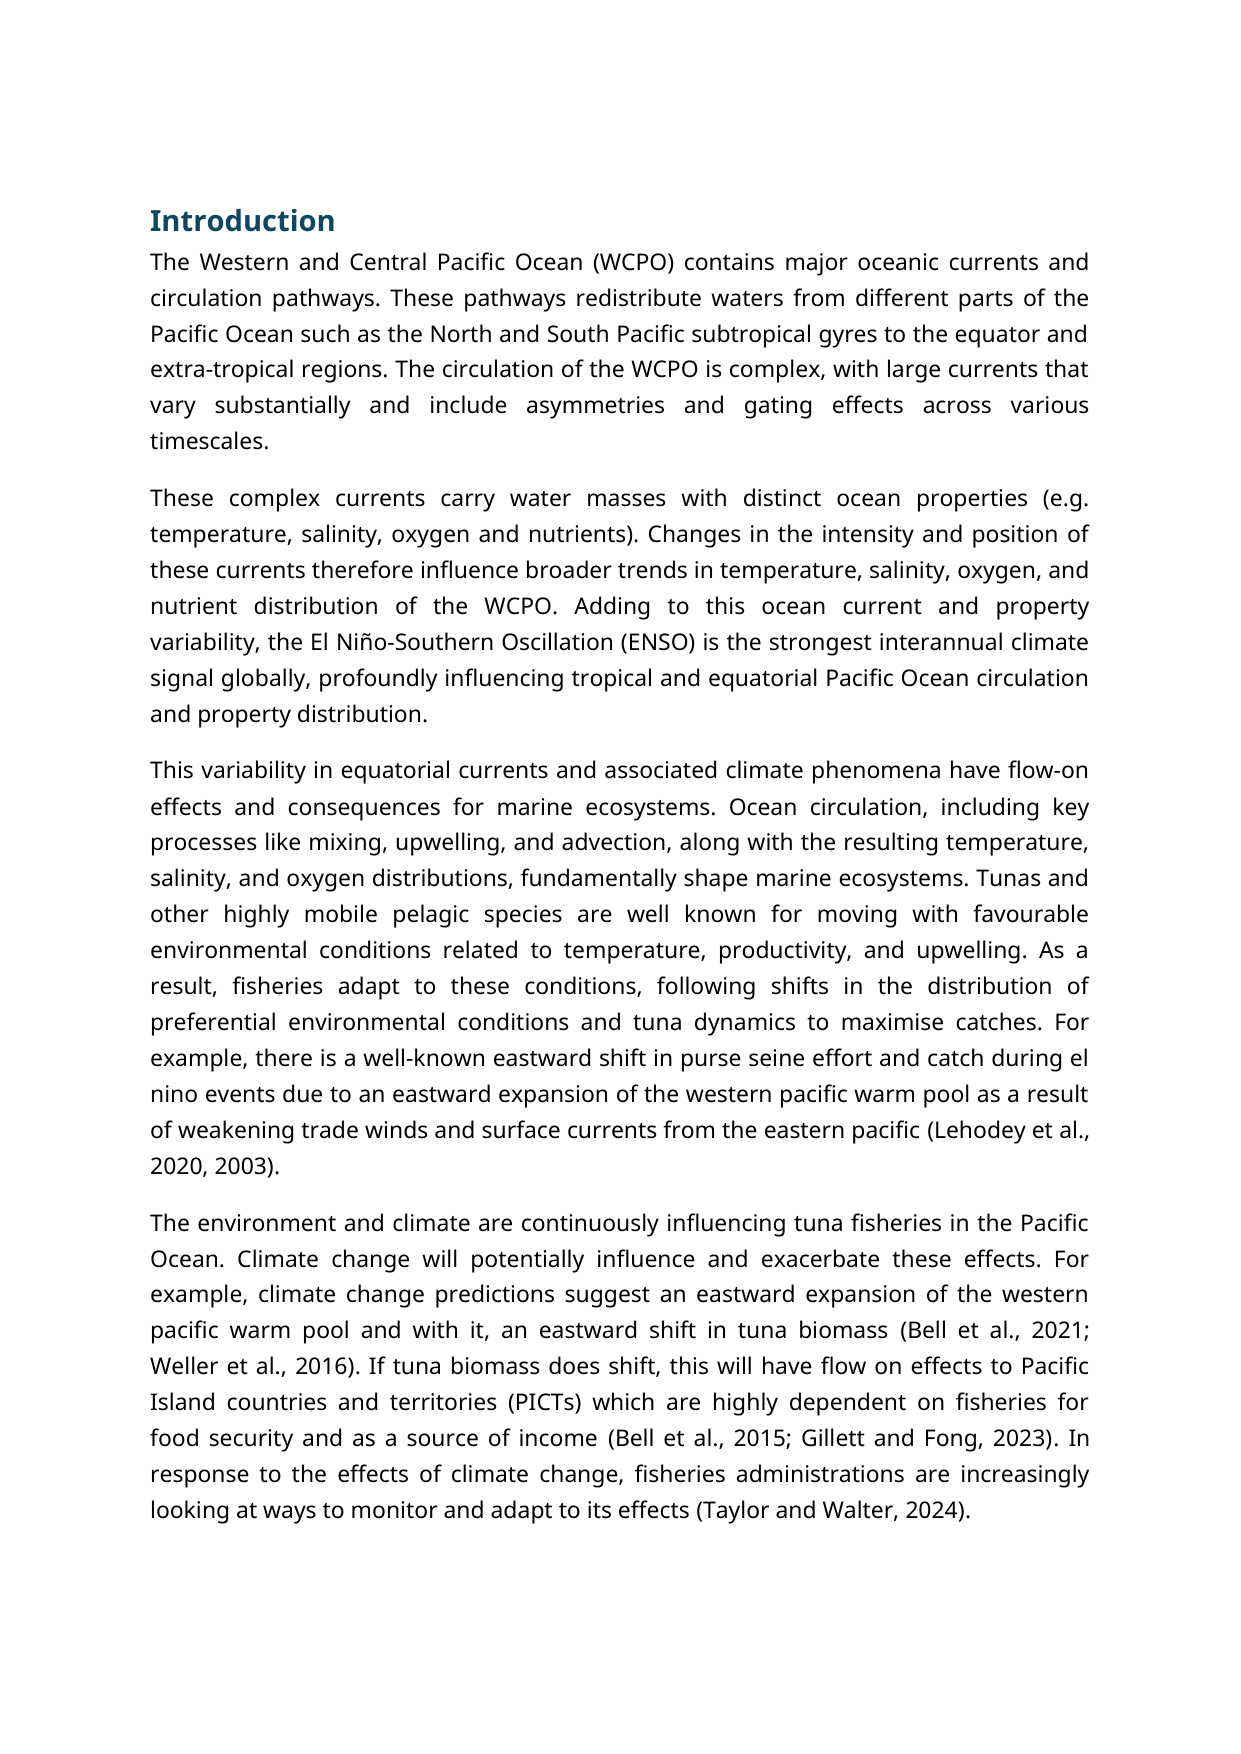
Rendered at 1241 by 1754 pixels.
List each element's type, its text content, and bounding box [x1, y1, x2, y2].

text This variability in equatorial currents and associated climate phenomena have flow-on effects and consequences for marine ecosystems. Ocean circulation, including key processes like mixing, upwelling, and advection, along with the resulting temperature, salinity, and oxygen distributions, fundamentally shape marine ecosystems. Tunas and other highly mobile pelagic species are well known for moving with favourable environmental conditions related to temperature, productivity, and upwelling. As a result, fisheries adapt to these conditions, following shifts in the distribution of preferential environmental conditions and tuna dynamics to maximise catches. For example, there is a well-known eastward shift in purse seine effort and catch during el nino events due to an eastward expansion of the western pacific warm pool as a result of weakening trade winds and surface currents from the eastern pacific . [150, 754, 1090, 1181]
text The environment and climate are continuously influencing tuna fisheries in the Pacific Ocean. Climate change will potentially influence and exacerbate these effects. For example, climate change predictions suggest an eastward expansion of the western pacific warm pool and with it, an eastward shift in tuna biomass . If tuna biomass does shift, this will have flow on effects to Pacific Island countries and territories (PICTs) which are highly dependent on fisheries for food security and as a source of income . In response to the effects of climate change, fisheries administrations are increasingly looking at ways to monitor and adapt to its effects . [150, 1207, 1090, 1525]
text These complex currents carry water masses with distinct ocean properties (e.g. temperature, salinity, oxygen and nutrients). Changes in the intensity and position of these currents therefore influence broader trends in temperature, salinity, oxygen, and nutrient distribution of the WCPO. Adding to this ocean current and property variability, the El Niño-Southern Oscillation (ENSO) is the strongest interannual climate signal globally, profoundly influencing tropical and equatorial Pacific Ocean circulation and property distribution. [150, 482, 1090, 729]
subtitle Introduction [150, 200, 1090, 240]
text The Western and Central Pacific Ocean (WCPO) contains major oceanic currents and circulation pathways. These pathways redistribute waters from different parts of the Pacific Ocean such as the North and South Pacific subtropical gyres to the equator and extra-tropical regions. The circulation of the WCPO is complex, with large currents that vary substantially and include asymmetries and gating effects across various timescales. [150, 246, 1090, 457]
